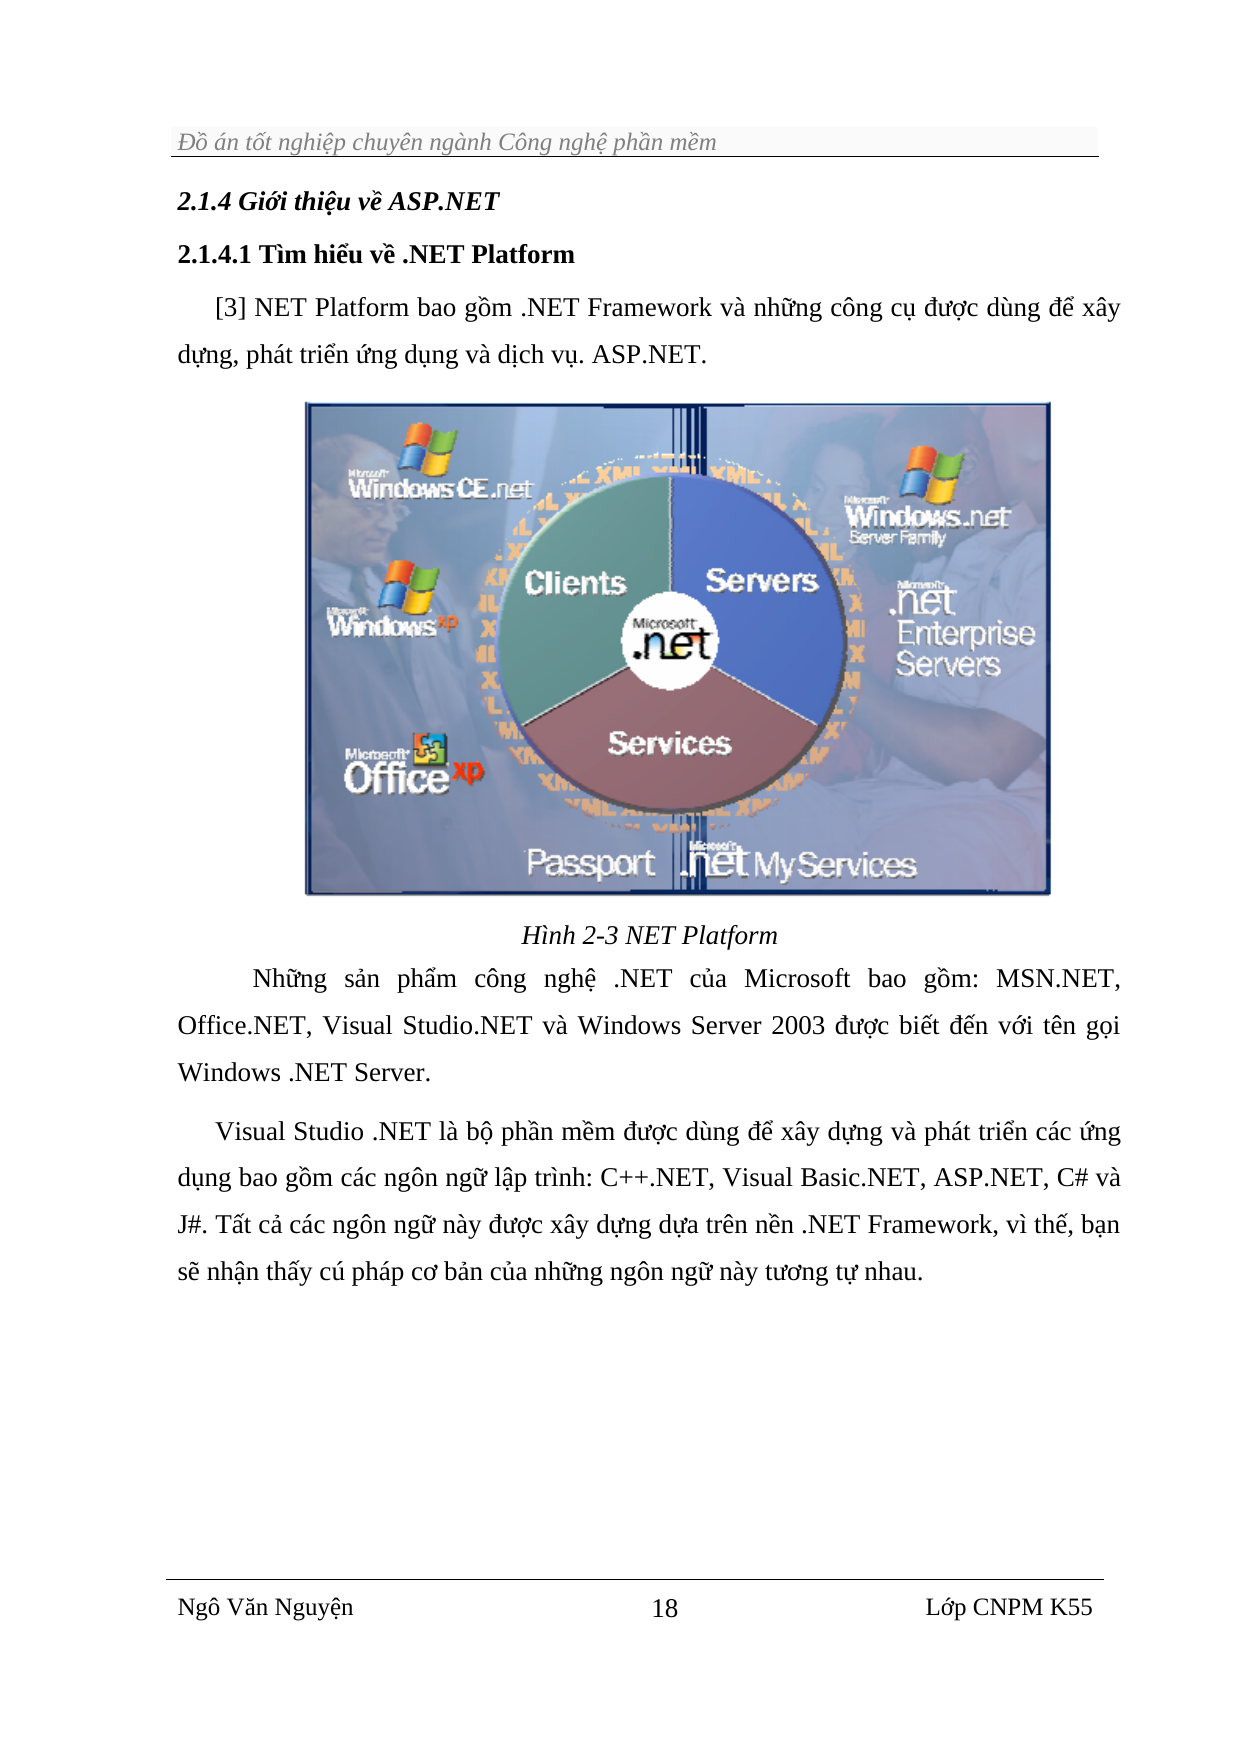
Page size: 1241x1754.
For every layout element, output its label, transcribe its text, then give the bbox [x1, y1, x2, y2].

text Visual Studio .NET là bộ phần mềm được dùng để xây dựng và phát triển các ứng dụng bao gồm các ngôn ngữ lập trình: C++.NET, Visual Basic.NET, ASP.NET, C# và J#. Tất cả các ngôn ngữ này được xây dựng dựa trên nền .NET Framework, vì thế, bạn sẽ nhận thấy cú pháp cơ bản của những ngôn ngữ này tương tự nhau. [177, 1115, 1122, 1286]
subtitle Giới thiệu về ASP.NET [177, 185, 1122, 216]
text Những sản phẩm công nghệ .NET của Microsoft bao gồm: MSN.NET, Office.NET, Visual Studio.NET và Windows Server 2003 được biết đến với tên gọi Windows .NET Server. [177, 962, 1122, 1087]
picture [296, 397, 1062, 904]
text NET Platform bao gồm .NET Framework và những công cụ được dùng để xây dựng, phát triển ứng dụng và dịch vụ. ASP.NET. [177, 291, 1122, 369]
subtitle Tìm hiểu về .NET Platform [177, 238, 1122, 269]
